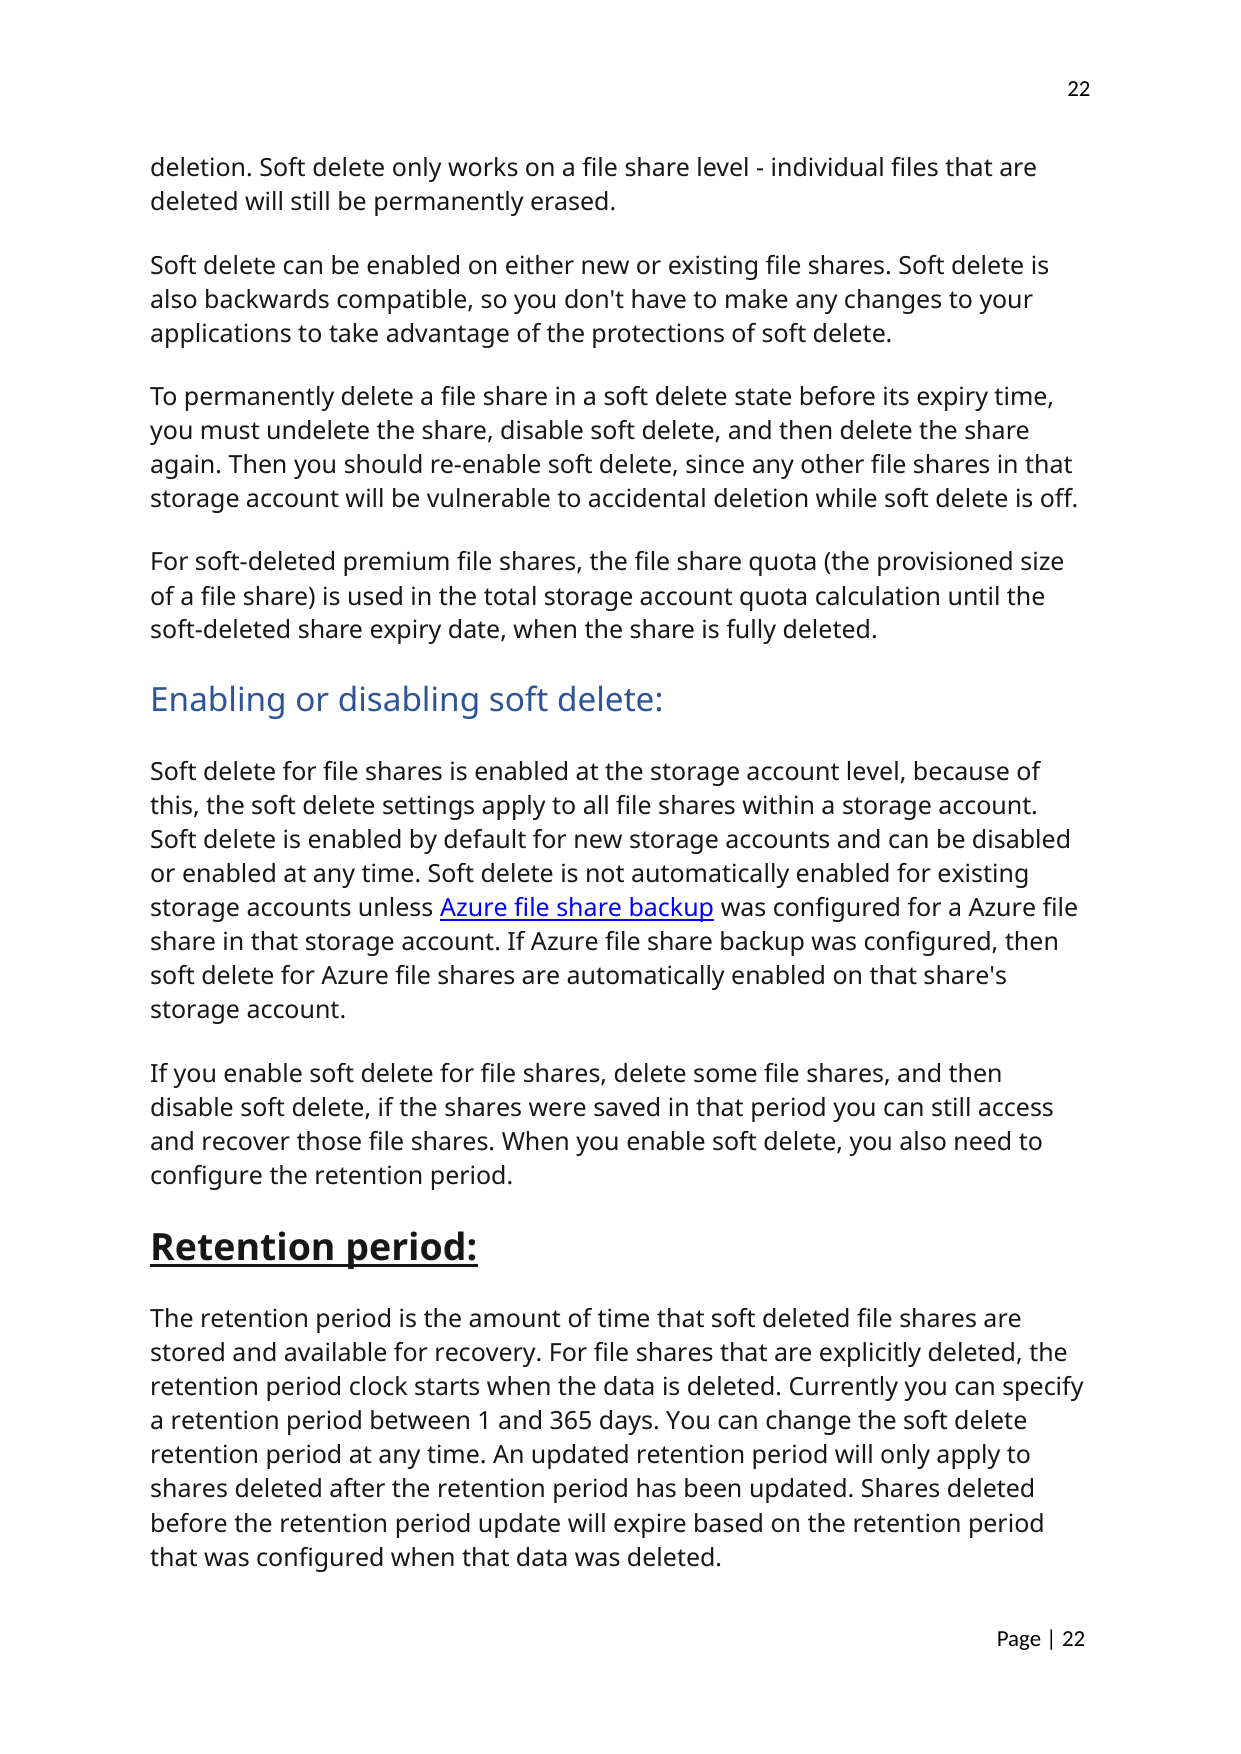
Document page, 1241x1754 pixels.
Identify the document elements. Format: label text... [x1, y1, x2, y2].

subtitle Retention period: [150, 1221, 1090, 1272]
text Soft delete for file shares is enabled at the storage account level, because of this, the soft delete settings apply to all file shares within a storage account. Soft delete is enabled by default for new storage accounts and can be disabled or enabled at any time. Soft delete is not automatically enabled for existing storage accounts unless Azure file share backup was configured for a Azure file share in that storage account. If Azure file share backup was configured, then soft delete for Azure file shares are automatically enabled on that share's storage account. [150, 753, 1090, 1026]
subtitle Enabling or disabling soft delete: [150, 675, 1090, 721]
text To permanently delete a file share in a soft delete state before its expiry time, you must undelete the share, disable soft delete, and then delete the share again. Then you should re-enable soft delete, since any other file shares in that storage account will be vulnerable to accidental deletion while soft delete is off. [150, 379, 1090, 515]
text The retention period is the amount of time that soft deleted file shares are stored and available for recovery. For file shares that are explicitly deleted, the retention period clock starts when the data is deleted. Currently you can specify a retention period between 1 and 365 days. You can change the soft delete retention period at any time. An updated retention period will only apply to shares deleted after the retention period has been updated. Shares deleted before the retention period update will expire based on the retention period that was configured when that data was deleted. [150, 1301, 1090, 1573]
text For soft-deleted premium file shares, the file share quota (the provisioned size of a file share) is used in the total storage account quota calculation until the soft-deleted share expiry date, when the share is fully deleted. [150, 544, 1090, 646]
text If you enable soft delete for file shares, delete some file shares, and then disable soft delete, if the shares were saved in that period you can still access and recover those file shares. When you enable soft delete, you also need to configure the retention period. [150, 1055, 1090, 1191]
text Soft delete can be enabled on either new or existing file shares. Soft delete is also backwards compatible, so you don't have to make any changes to your applications to take advantage of the protections of soft delete. [150, 247, 1090, 349]
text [150, 150, 1090, 218]
